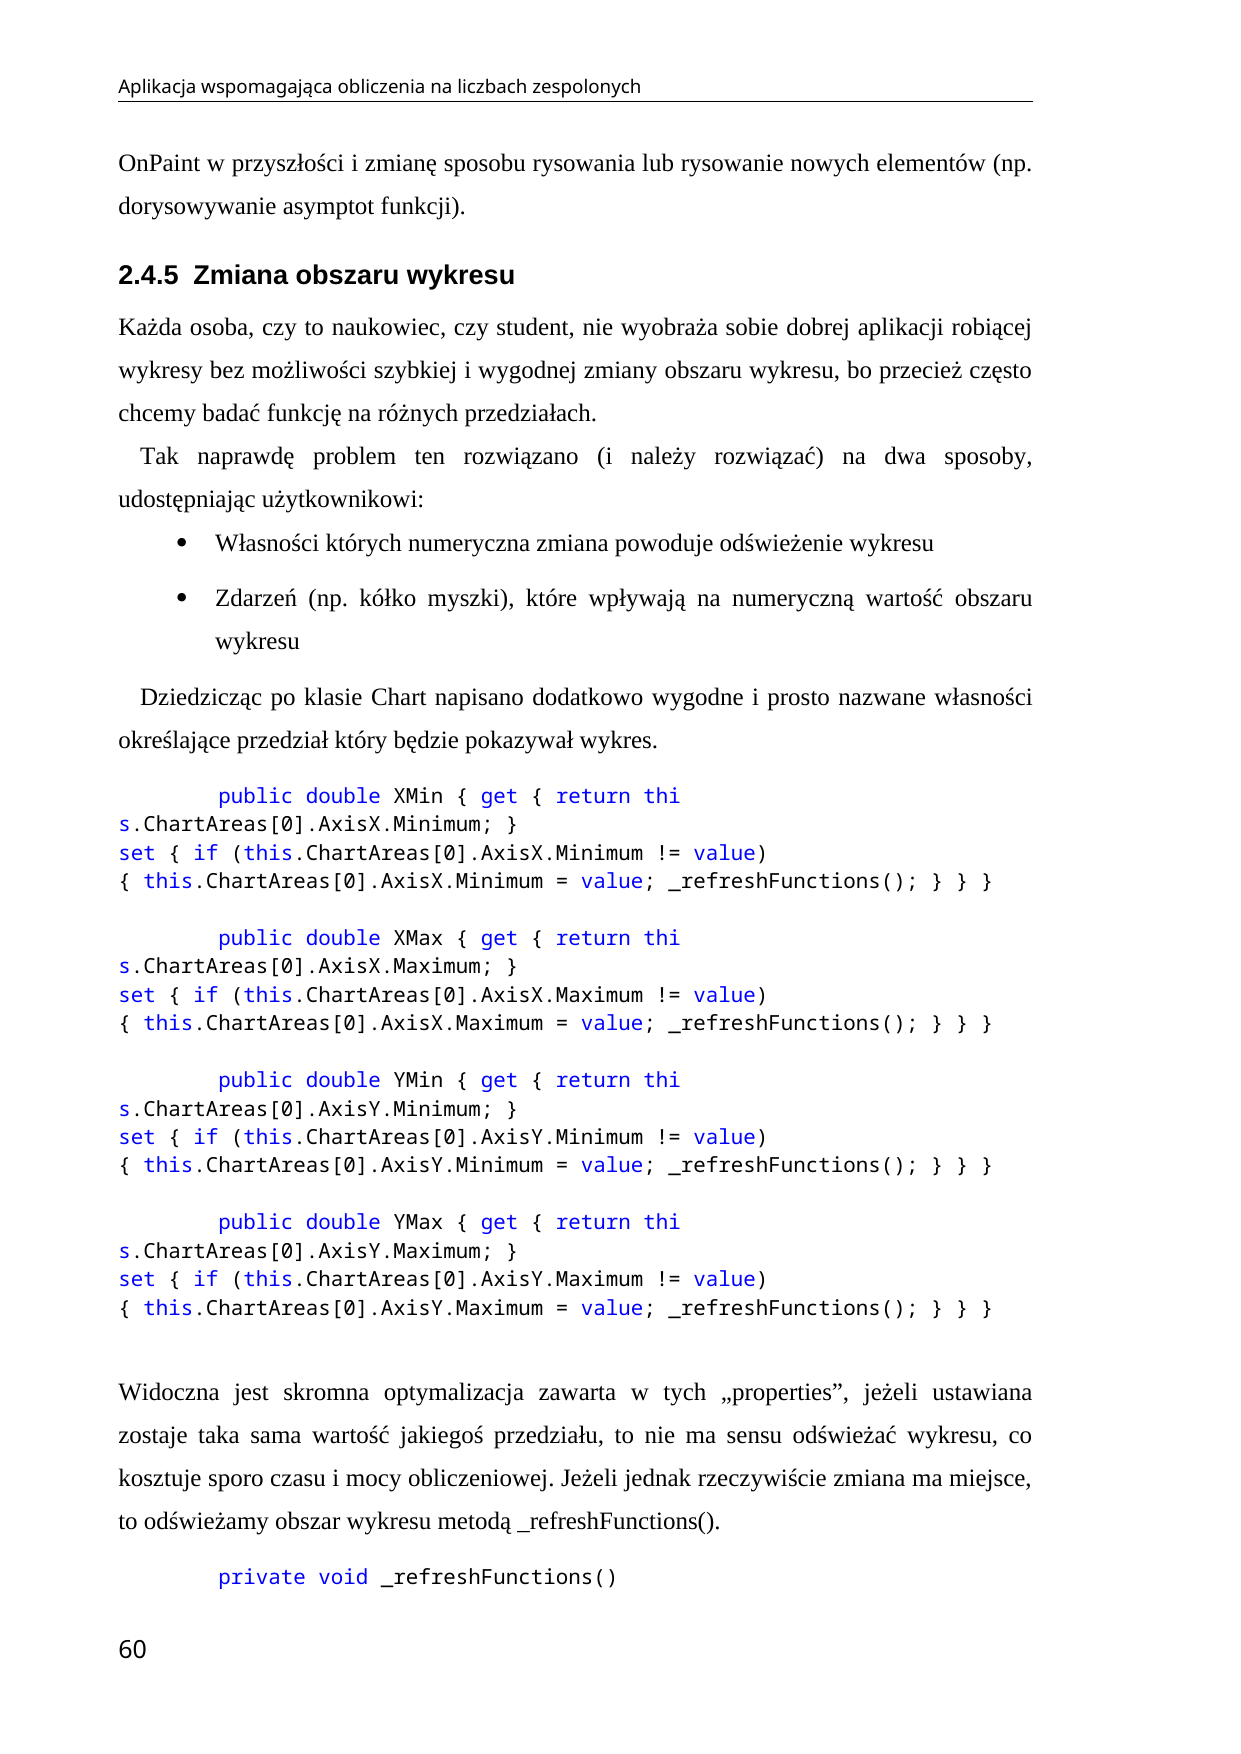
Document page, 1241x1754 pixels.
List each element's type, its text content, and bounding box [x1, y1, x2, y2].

text public double YMin { get { return this.ChartAreas[0].AxisY.Minimum; } [118, 1065, 1033, 1122]
text public double YMax { get { return this.ChartAreas[0].AxisY.Maximum; } [118, 1207, 1033, 1264]
text { this.ChartAreas[0].AxisX.Maximum = value; _refreshFunctions(); } } } [118, 1008, 1033, 1037]
text set { if (this.ChartAreas[0].AxisX.Maximum != value) [118, 980, 1033, 1008]
list Zdarzeń (np. kółko myszki), które wpływają na numeryczną wartość obszaru wykresu [177, 583, 1033, 655]
text { this.ChartAreas[0].AxisY.Minimum = value; _refreshFunctions(); } } } [118, 1151, 1033, 1179]
text set { if (this.ChartAreas[0].AxisY.Maximum != value) [118, 1264, 1033, 1293]
text Każda osoba, czy to naukowiec, czy student, nie wyobraża sobie dobrej aplikacji robiącej wykresy bez możliwości szybkiej i wygodnej zmiany obszaru wykresu, bo przecież często chcemy badać funkcję na różnych przedziałach. [118, 312, 1033, 427]
list Własności których numeryczna zmiana powoduje odświeżenie wykresu [177, 528, 1033, 556]
text set { if (this.ChartAreas[0].AxisY.Minimum != value) [118, 1122, 1033, 1151]
text private void _refreshFunctions() [118, 1562, 1033, 1590]
text Dziedzicząc po klasie Chart napisano dodatkowo wygodne i prosto nazwane własności określające przedział który będzie pokazywał wykres. [118, 682, 1033, 754]
text { this.ChartAreas[0].AxisX.Minimum = value; _refreshFunctions(); } } } [118, 866, 1033, 894]
subtitle Zmiana obszaru wykresu [118, 259, 1033, 290]
text { this.ChartAreas[0].AxisY.Maximum = value; _refreshFunctions(); } } } [118, 1293, 1033, 1321]
text public double XMax { get { return this.ChartAreas[0].AxisX.Maximum; } [118, 923, 1033, 980]
text public double XMin { get { return this.ChartAreas[0].AxisX.Minimum; } [118, 781, 1033, 838]
text Tak naprawdę problem ten rozwiązano (i należy rozwiązać) na dwa sposoby, udostępniając użytkownikowi: [118, 441, 1033, 513]
text Widoczna jest skromna optymalizacja zawarta w tych „properties”, jeżeli ustawiana zostaje taka sama wartość jakiegoś przedziału, to nie ma sensu odświeżać wykresu, co kosztuje sporo czasu i mocy obliczeniowej. Jeżeli jednak rzeczywiście zmiana ma miejsce, to odświeżamy obszar wykresu metodą _refreshFunctions(). [118, 1377, 1033, 1535]
text set { if (this.ChartAreas[0].AxisX.Minimum != value) [118, 838, 1033, 866]
